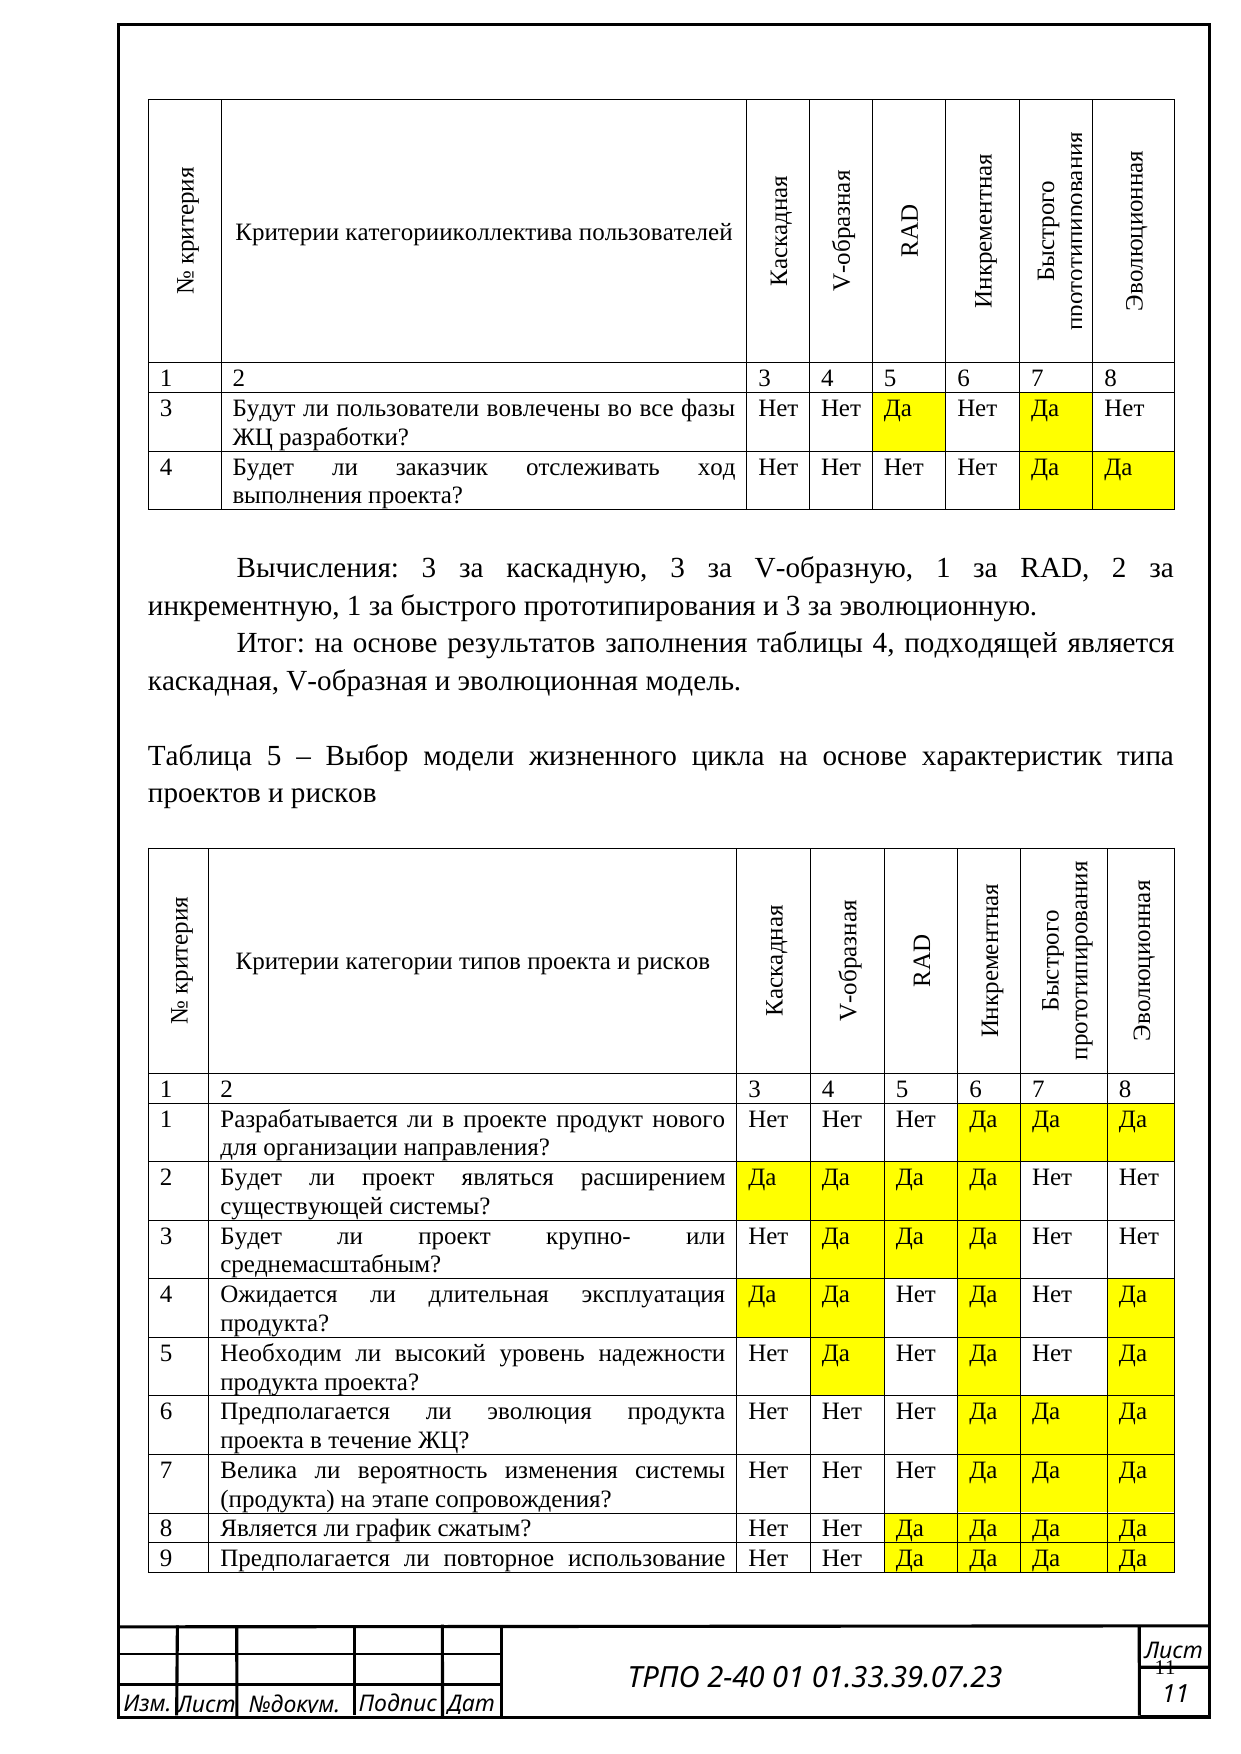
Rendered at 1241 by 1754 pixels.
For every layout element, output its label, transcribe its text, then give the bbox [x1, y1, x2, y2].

table_cell Да [958, 1396, 1020, 1454]
table_cell Нет [747, 393, 809, 451]
table_cell Нет [811, 1514, 884, 1542]
table_cell Нет [1021, 1162, 1107, 1220]
table_cell Будет ли проект крупно- или среднемасштабным? [209, 1221, 736, 1278]
table_header Быстрого прототипирования [1020, 100, 1092, 362]
table_header № критерия [149, 849, 208, 1073]
table_cell Да [885, 1221, 957, 1278]
table_cell 1 [149, 1074, 208, 1103]
table_cell Да [885, 1162, 957, 1220]
table_cell Будут ли пользователи вовлечены во все фазы ЖЦ разработки? [222, 393, 746, 451]
table_header Каскадная [747, 100, 809, 362]
table_cell 2 [222, 363, 746, 392]
table_cell Да [1021, 1543, 1107, 1572]
table_cell 4 [811, 1074, 884, 1103]
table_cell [209, 1543, 736, 1572]
table_cell Да [1108, 1455, 1174, 1512]
table_cell 3 [149, 1221, 208, 1278]
table_cell Да [811, 1338, 884, 1395]
table_cell Нет [737, 1514, 810, 1542]
table_cell Нет [1021, 1338, 1107, 1395]
table_cell Нет [737, 1338, 810, 1395]
table_cell 7 [1021, 1074, 1107, 1103]
table_cell Да [1021, 1396, 1107, 1454]
table_cell Нет [946, 452, 1019, 509]
table_cell Нет [737, 1396, 810, 1454]
table_cell Да [1020, 393, 1092, 451]
table_header RAD [885, 849, 957, 1073]
table_cell Да [1108, 1543, 1174, 1572]
table_cell Нет [810, 393, 872, 451]
table_cell Да [958, 1104, 1020, 1161]
table_cell 3 [747, 363, 809, 392]
table_header Эволюционная [1093, 100, 1174, 362]
table_cell Ожидается ли длительная эксплуатация продукта? [209, 1279, 736, 1337]
table_cell 4 [149, 1279, 208, 1337]
table_cell Нет [737, 1221, 810, 1278]
table_cell 5 [885, 1074, 957, 1103]
text Вычисления: 3 за каскадную, 3 за V-образную, 1 за RAD, 2 за инкрементную, 1 за быстрого прототипирования и 3 за эволюционную. [148, 548, 1175, 623]
table_cell 4 [149, 452, 221, 509]
table_cell Является ли график сжатым? [209, 1514, 736, 1542]
table_cell Нет [810, 452, 872, 509]
table_cell Да [958, 1514, 1020, 1542]
table_cell Да [737, 1162, 810, 1220]
table_cell Да [1021, 1455, 1107, 1512]
table_cell 2 [149, 1162, 208, 1220]
table_cell Нет [1093, 393, 1174, 451]
table_cell Нет [737, 1455, 810, 1512]
table_cell Да [1108, 1514, 1174, 1542]
table_header Критерии категорииколлектива пользователей [222, 100, 746, 362]
table_cell 2 [209, 1074, 736, 1103]
table_cell Да [958, 1221, 1020, 1278]
table_cell 3 [149, 393, 221, 451]
table_cell 6 [946, 363, 1019, 392]
table_cell Нет [747, 452, 809, 509]
table_header Инкрементная [958, 849, 1020, 1073]
table_cell Да [958, 1279, 1020, 1337]
table_cell Да [958, 1162, 1020, 1220]
table_cell Нет [1108, 1221, 1174, 1278]
table_cell Нет [737, 1104, 810, 1161]
table_cell 8 [1093, 363, 1174, 392]
table_cell Будет ли проект являться расширением существующей системы? [209, 1162, 736, 1220]
table_cell Велика ли вероятность изменения системы (продукта) на этапе сопровождения? [209, 1455, 736, 1512]
table_cell 7 [149, 1455, 208, 1512]
table_cell Нет [946, 393, 1019, 451]
table_cell Необходим ли высокий уровень надежности продукта проекта? [209, 1338, 736, 1395]
text Итог: на основе результатов заполнения таблицы 4, подходящей является каскадная, V-образная и эволюционная модель. [148, 623, 1175, 698]
table_cell Нет [873, 452, 945, 509]
table_cell Да [1020, 452, 1092, 509]
table_header Инкрементная [946, 100, 1019, 362]
table_cell Да [1021, 1514, 1107, 1542]
table_cell Да [1108, 1279, 1174, 1337]
table_header V-образная [811, 849, 884, 1073]
table_cell Нет [737, 1543, 810, 1572]
table_cell Да [1021, 1104, 1107, 1161]
table_cell Да [958, 1455, 1020, 1512]
table_cell 1 [149, 1104, 208, 1161]
table_cell 4 [810, 363, 872, 392]
table_header Быстрого прототипирования [1021, 849, 1107, 1073]
table_header V-образная [810, 100, 872, 362]
table_cell Будет ли заказчик отслеживать ход выполнения проекта? [222, 452, 746, 509]
table_cell 3 [737, 1074, 810, 1103]
table_cell Нет [885, 1338, 957, 1395]
table_cell Нет [1021, 1221, 1107, 1278]
table_cell 7 [1020, 363, 1092, 392]
table_cell Да [1108, 1338, 1174, 1395]
table_cell 8 [149, 1514, 208, 1542]
table_cell Нет [1108, 1162, 1174, 1220]
table_cell Да [958, 1338, 1020, 1395]
table_header № критерия [149, 100, 221, 362]
text Таблица 5 – Выбор модели жизненного цикла на основе характеристик типа проектов и рисков [148, 735, 1175, 810]
table_cell Да [737, 1279, 810, 1337]
table_cell Нет [1021, 1279, 1107, 1337]
table_cell Да [811, 1221, 884, 1278]
table_cell Нет [885, 1455, 957, 1512]
table_cell Нет [811, 1455, 884, 1512]
table_header Эволюционная [1108, 849, 1174, 1073]
table_cell 5 [873, 363, 945, 392]
table_cell Нет [811, 1396, 884, 1454]
table_cell 9 [149, 1543, 208, 1572]
table_cell Да [811, 1279, 884, 1337]
table_cell Нет [811, 1104, 884, 1161]
table_cell 6 [958, 1074, 1020, 1103]
table_header RAD [873, 100, 945, 362]
table_header Каскадная [737, 849, 810, 1073]
table_cell Да [885, 1514, 957, 1542]
table_cell Нет [885, 1104, 957, 1161]
table_cell Да [958, 1543, 1020, 1572]
table_cell Нет [811, 1543, 884, 1572]
table_cell Нет [885, 1396, 957, 1454]
table_cell 6 [149, 1396, 208, 1454]
table_cell Да [1108, 1396, 1174, 1454]
table_cell 8 [1108, 1074, 1174, 1103]
table_cell Разрабатывается ли в проекте продукт нового для организации направления? [209, 1104, 736, 1161]
table_cell Да [873, 393, 945, 451]
table_cell Да [885, 1543, 957, 1572]
table_cell Да [811, 1162, 884, 1220]
table_cell Нет [885, 1279, 957, 1337]
table_cell Да [1093, 452, 1174, 509]
table_cell 1 [149, 363, 221, 392]
table_cell Предполагается ли эволюция продукта проекта в течение ЖЦ? [209, 1396, 736, 1454]
table_cell 5 [149, 1338, 208, 1395]
table_header Критерии категории типов проекта и рисков [209, 849, 736, 1073]
table_cell Да [1108, 1104, 1174, 1161]
